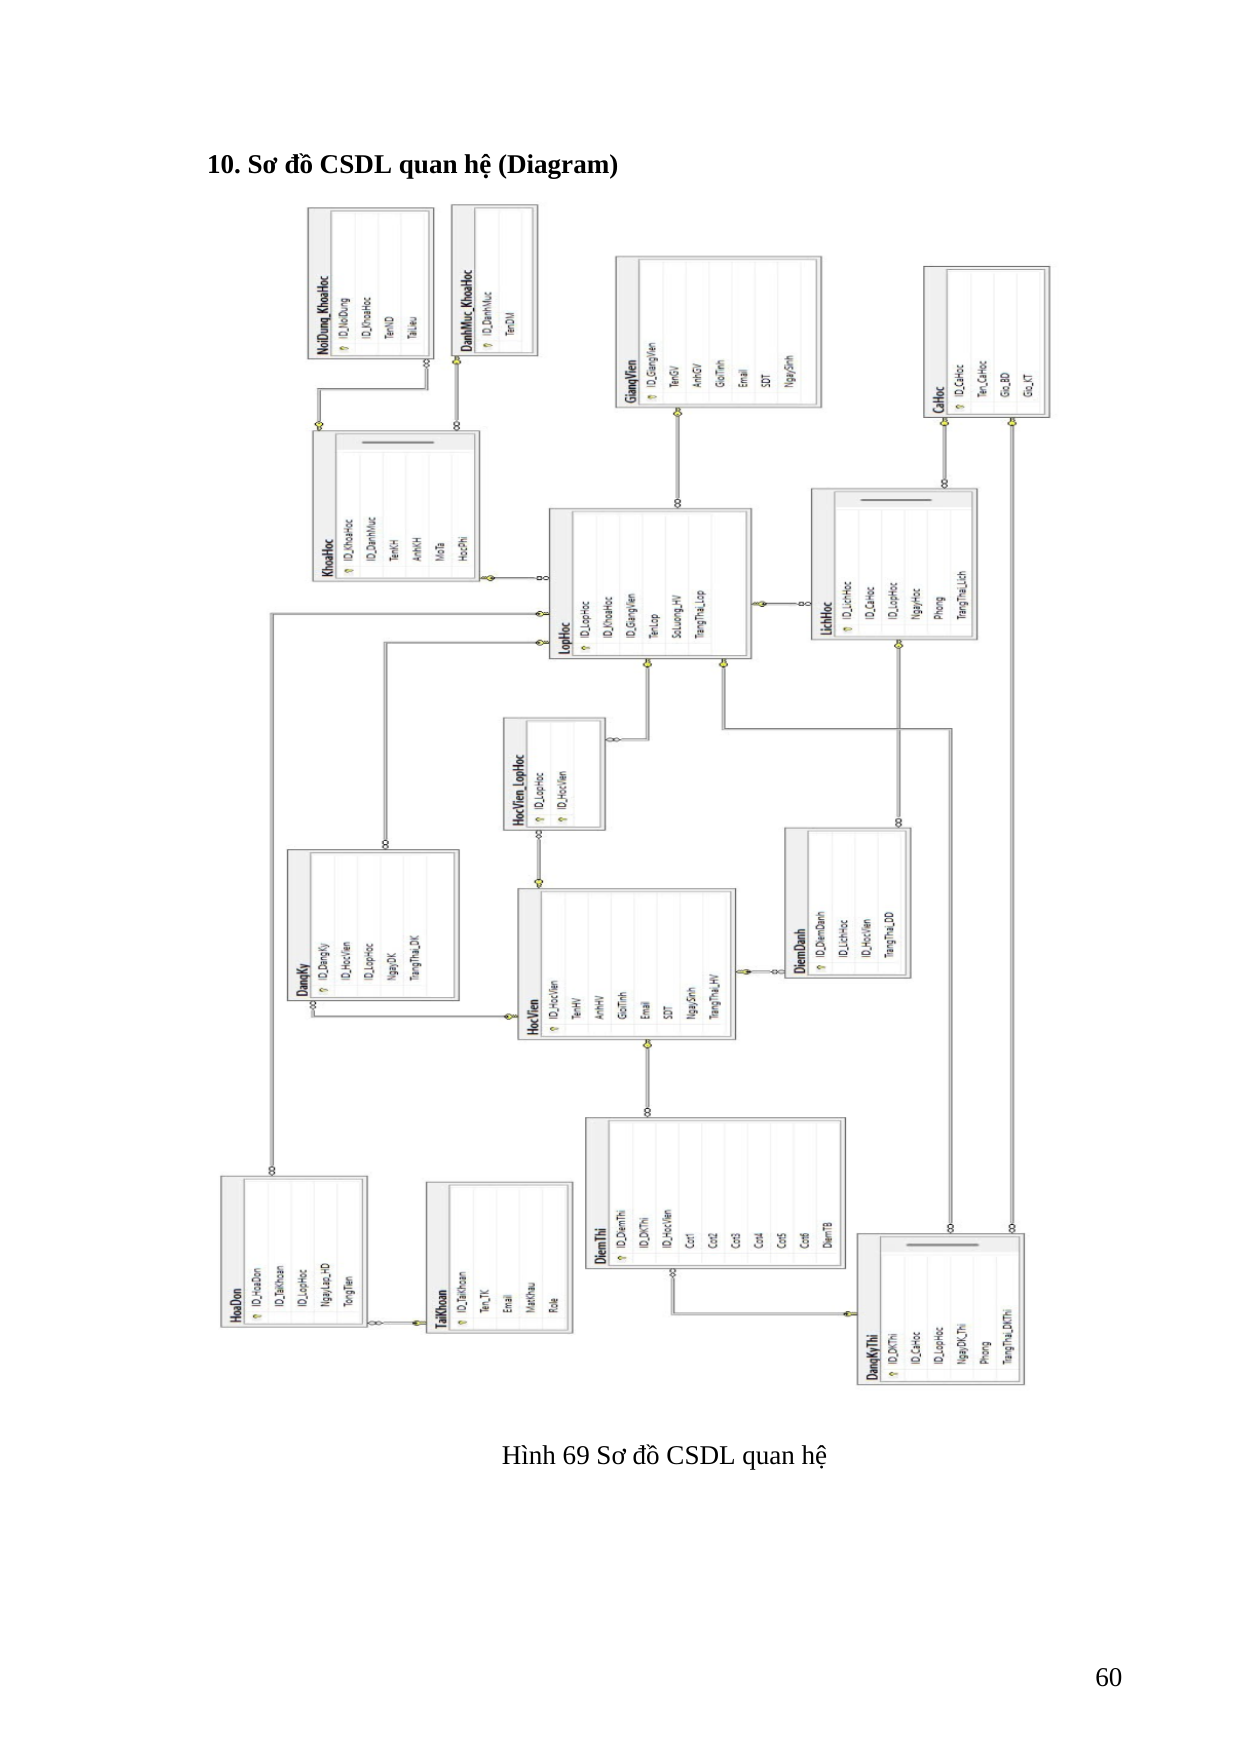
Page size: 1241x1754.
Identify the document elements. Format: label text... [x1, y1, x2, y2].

picture [209, 194, 1071, 1413]
subtitle 10. Sơ đồ CSDL quan hệ (Diagram) [207, 148, 1122, 179]
